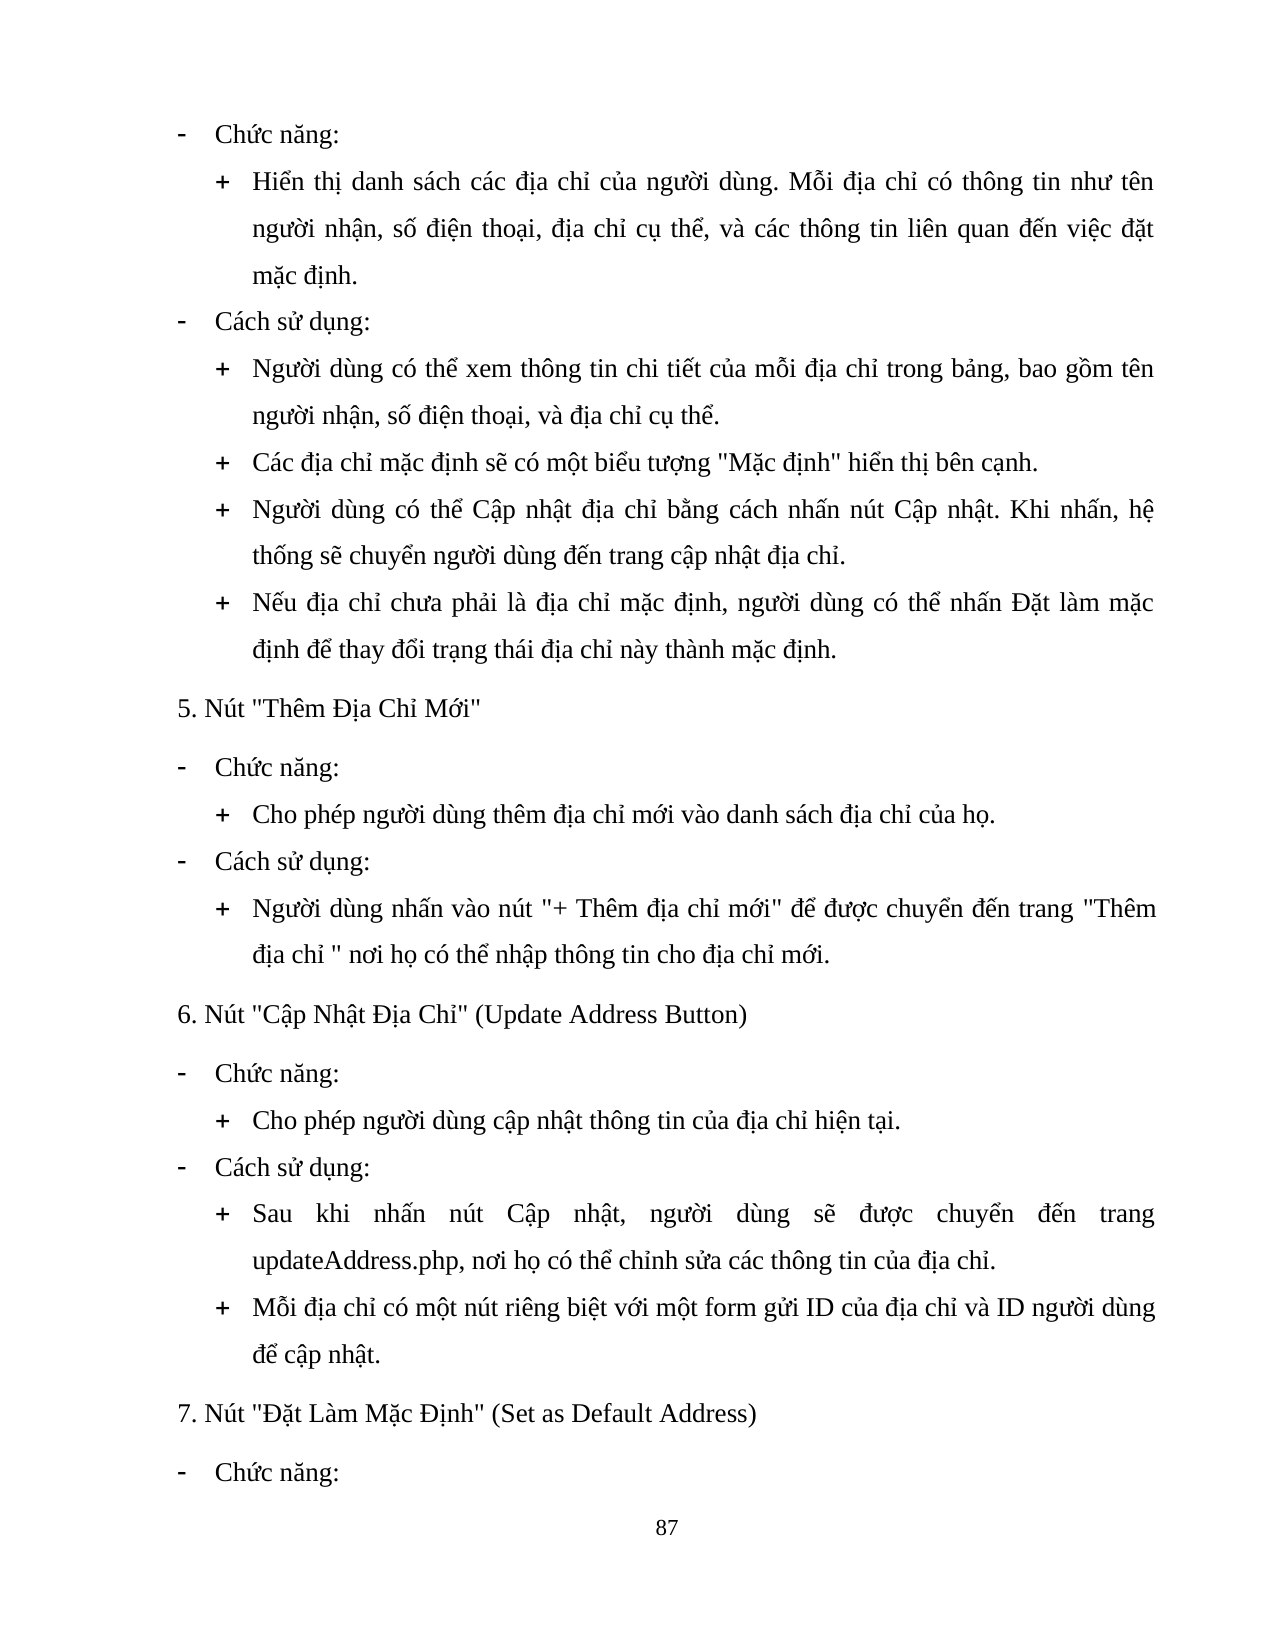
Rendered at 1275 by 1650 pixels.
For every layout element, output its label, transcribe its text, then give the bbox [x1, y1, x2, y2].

text Chức năng: [177, 118, 1156, 150]
text 7. Nút "Đặt Làm Mặc Định" (Set as Default Address) [177, 1397, 1156, 1428]
text Hiển thị danh sách các địa chỉ của người dùng. Mỗi địa chỉ có thông tin như tên người nhận, số điện thoại, địa chỉ cụ thể, và các thông tin liên quan đến việc đặt mặc định. [214, 165, 1156, 290]
text Các địa chỉ mặc định sẽ có một biểu tượng "Mặc định" hiển thị bên cạnh. [214, 446, 1156, 477]
text Cách sử dụng: [177, 306, 1156, 337]
text Cách sử dụng: [177, 1151, 1156, 1182]
text Sau khi nhấn nút Cập nhật, người dùng sẽ được chuyển đến trang updateAddress.php, nơi họ có thể chỉnh sửa các thông tin của địa chỉ. [214, 1198, 1156, 1276]
text Người dùng có thể Cập nhật địa chỉ bằng cách nhấn nút Cập nhật. Khi nhấn, hệ thống sẽ chuyển người dùng đến trang cập nhật địa chỉ. [214, 493, 1156, 571]
text Cho phép người dùng cập nhật thông tin của địa chỉ hiện tại. [214, 1104, 1156, 1135]
text Cách sử dụng: [177, 845, 1156, 876]
text 6. Nút "Cập Nhật Địa Chỉ" (Update Address Button) [177, 998, 1156, 1029]
text Chức năng: [177, 1057, 1156, 1088]
text Người dùng nhấn vào nút "+ Thêm địa chỉ mới" để được chuyển đến trang "Thêm địa chỉ " nơi họ có thể nhập thông tin cho địa chỉ mới. [214, 892, 1156, 970]
text Cho phép người dùng thêm địa chỉ mới vào danh sách địa chỉ của họ. [214, 798, 1156, 829]
text Chức năng: [177, 751, 1156, 782]
text Chức năng: [177, 1456, 1156, 1487]
text Mỗi địa chỉ có một nút riêng biệt với một form gửi ID của địa chỉ và ID người dùng để cập nhật. [214, 1291, 1156, 1369]
text Người dùng có thể xem thông tin chi tiết của mỗi địa chỉ trong bảng, bao gồm tên người nhận, số điện thoại, và địa chỉ cụ thể. [214, 352, 1156, 430]
text 5. Nút "Thêm Địa Chỉ Mới" [177, 692, 1156, 723]
text Nếu địa chỉ chưa phải là địa chỉ mặc định, người dùng có thể nhấn Đặt làm mặc định để thay đổi trạng thái địa chỉ này thành mặc định. [214, 586, 1156, 664]
